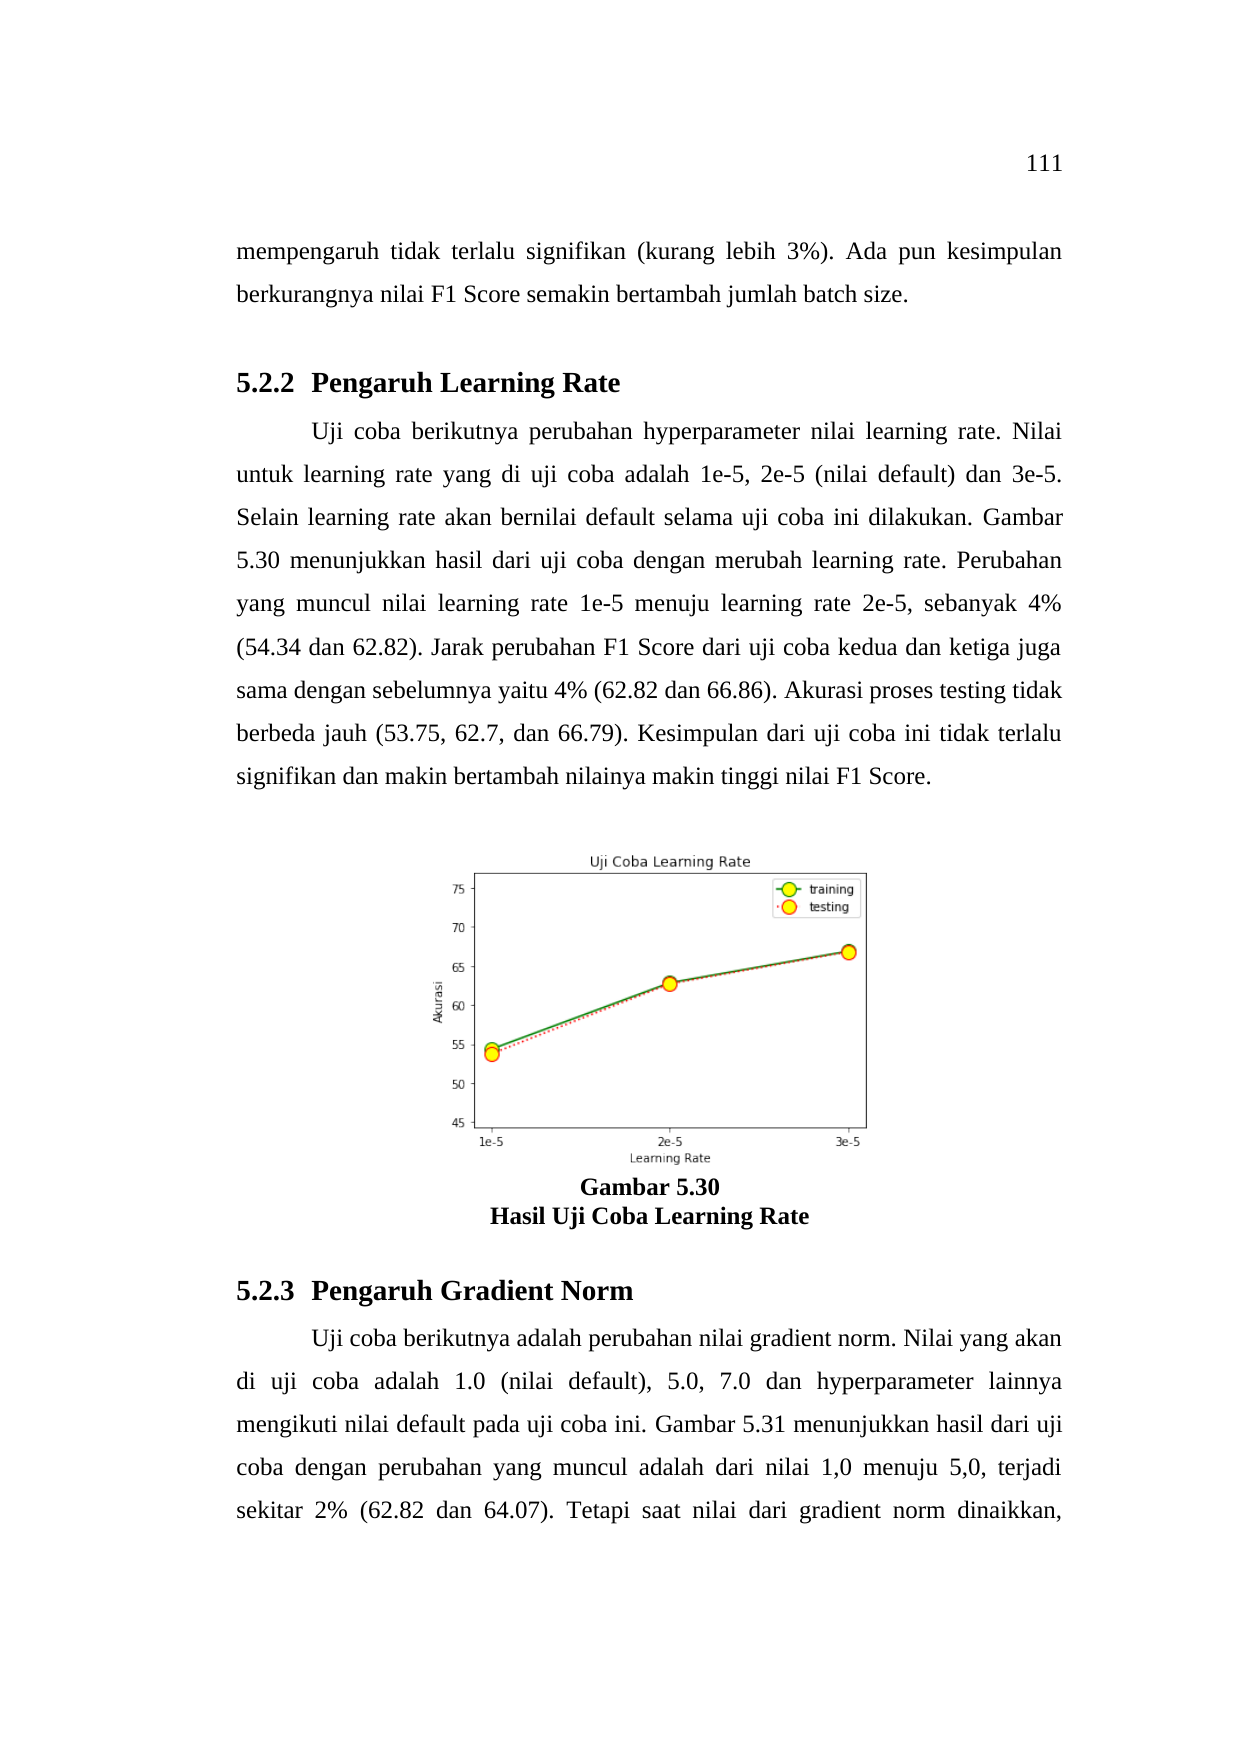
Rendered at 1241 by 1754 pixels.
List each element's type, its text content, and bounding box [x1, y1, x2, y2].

picture [426, 847, 873, 1172]
subtitle Pengaruh Learning Rate [236, 366, 1063, 399]
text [236, 236, 1063, 308]
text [236, 1323, 1063, 1524]
subtitle Pengaruh Gradient Norm [236, 1273, 1063, 1306]
